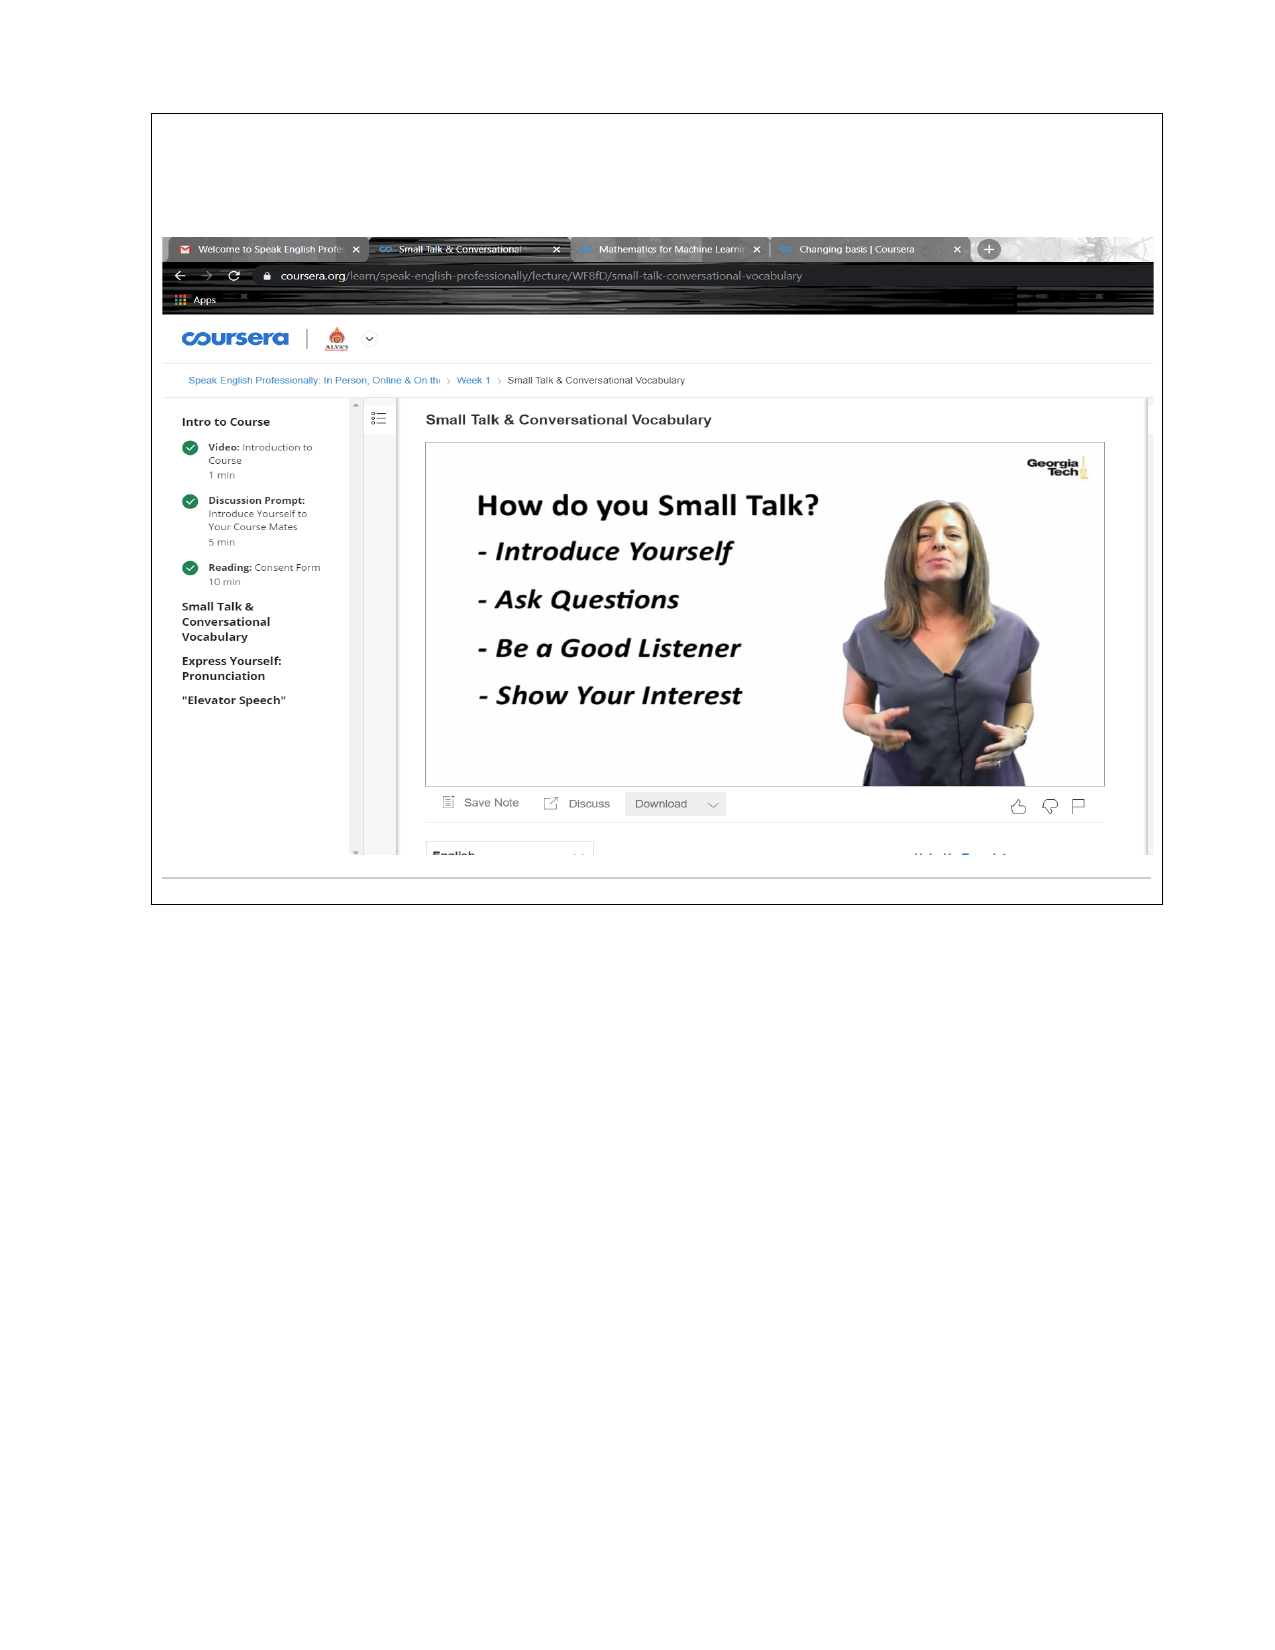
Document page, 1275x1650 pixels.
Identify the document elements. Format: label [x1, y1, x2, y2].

table_cell [152, 114, 1162, 904]
picture [162, 237, 1154, 855]
